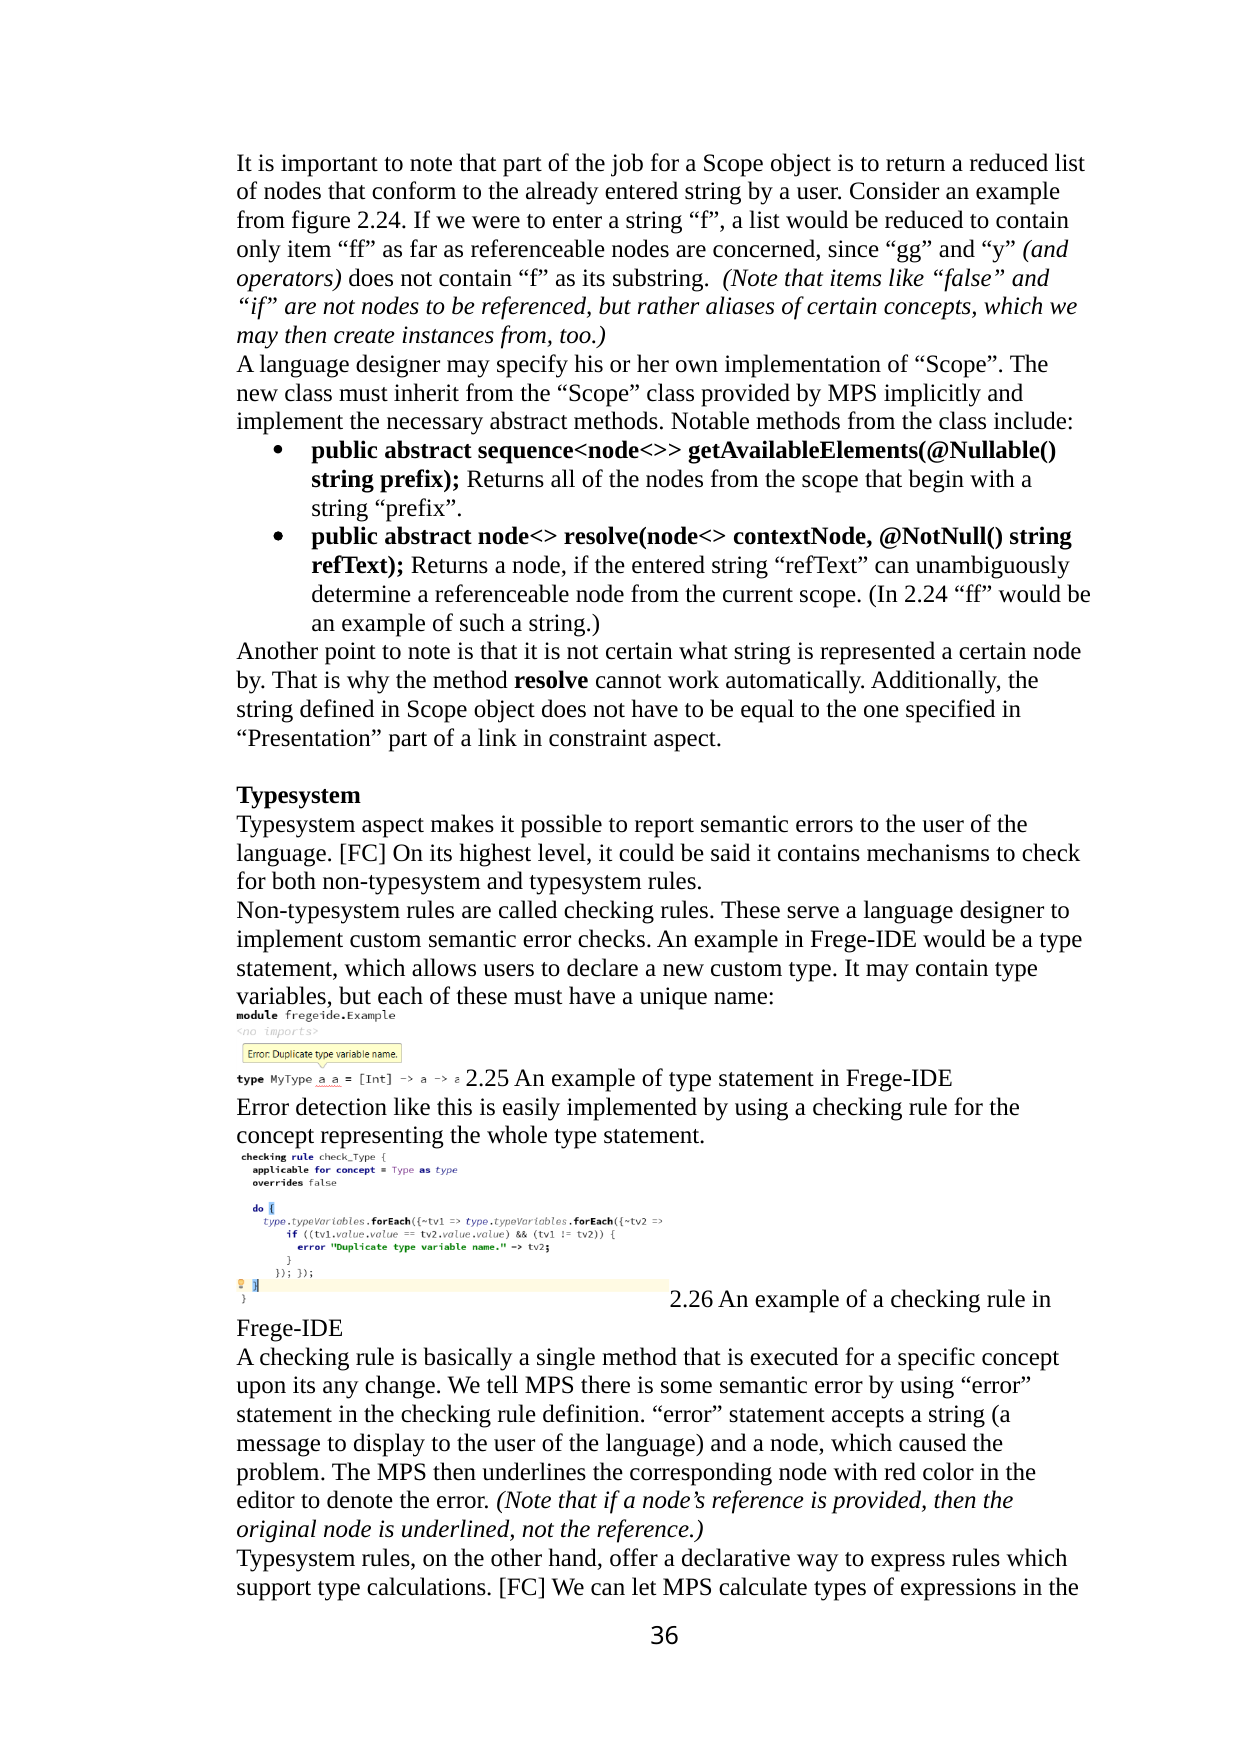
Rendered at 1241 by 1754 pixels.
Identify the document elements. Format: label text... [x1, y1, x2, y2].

text Typesystem aspect makes it possible to report semantic errors to the user of the language. [FC] On its highest level, it could be said it contains mechanisms to check for both non-typesystem and typesystem rules. [236, 809, 1092, 895]
text Non-typesystem rules are called checking rules. These serve a language designer to implement custom semantic error checks. An example in Frege-IDE would be a type statement, which allows users to declare a new custom type. It may contain type variables, but each of these must have a unique name: [236, 895, 1092, 1010]
text 2.25 An example of type statement in Frege-IDE [236, 1010, 1092, 1092]
picture [236, 1149, 670, 1308]
text Error detection like this is easily implemented by using a checking rule for the concept representing the whole type statement. [236, 1092, 1092, 1149]
text A checking rule is basically a single method that is executed for a specific concept upon its any change. We tell MPS there is some semantic error by using “error” statement in the checking rule definition. “error” statement accepts a string (a message to display to the user of the language) and a node, which caused the problem. The MPS then underlines the corresponding node with red color in the editor to denote the error. (Note that if a node’s reference is provided, then the original node is underlined, not the reference.) [236, 1342, 1092, 1543]
text Typesystem [236, 780, 1092, 809]
picture [236, 1010, 460, 1087]
text It is important to note that part of the job for a Scope object is to return a reduced list of nodes that conform to the already entered string by a user. Consider an example from figure 2.24. If we were to enter a string “f”, a list would be reduced to contain only item “ff” as far as referenceable nodes are concerned, since “gg” and “y” (and operators) does not contain “f” as its substring. (Note that items like “false” and “if” are not nodes to be referenced, but rather aliases of certain concepts, which we may then create instances from, too.) [236, 148, 1092, 349]
list public abstract sequence<node<>> getAvailableElements(@Nullable() string prefix); Returns all of the nodes from the scope that begin with a string “prefix”. [274, 435, 1092, 521]
text A language designer may specify his or her own implementation of “Scope”. The new class must inherit from the “Scope” class provided by MPS implicitly and implement the necessary abstract methods. Notable methods from the class include: [236, 349, 1092, 435]
list public abstract node<> resolve(node<> contextNode, @NotNull() string refText); Returns a node, if the entered string “refText” can unambiguously determine a referenceable node from the current scope. (In 2.24 “ff” would be an example of such a string.) [274, 521, 1092, 636]
text Another point to note is that it is not certain what string is represented a certain node by. That is why the method resolve cannot work automatically. Additionally, the string defined in Scope object does not have to be equal to the one specified in “Presentation” part of a link in constraint aspect. [236, 636, 1092, 751]
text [236, 1543, 1092, 1600]
